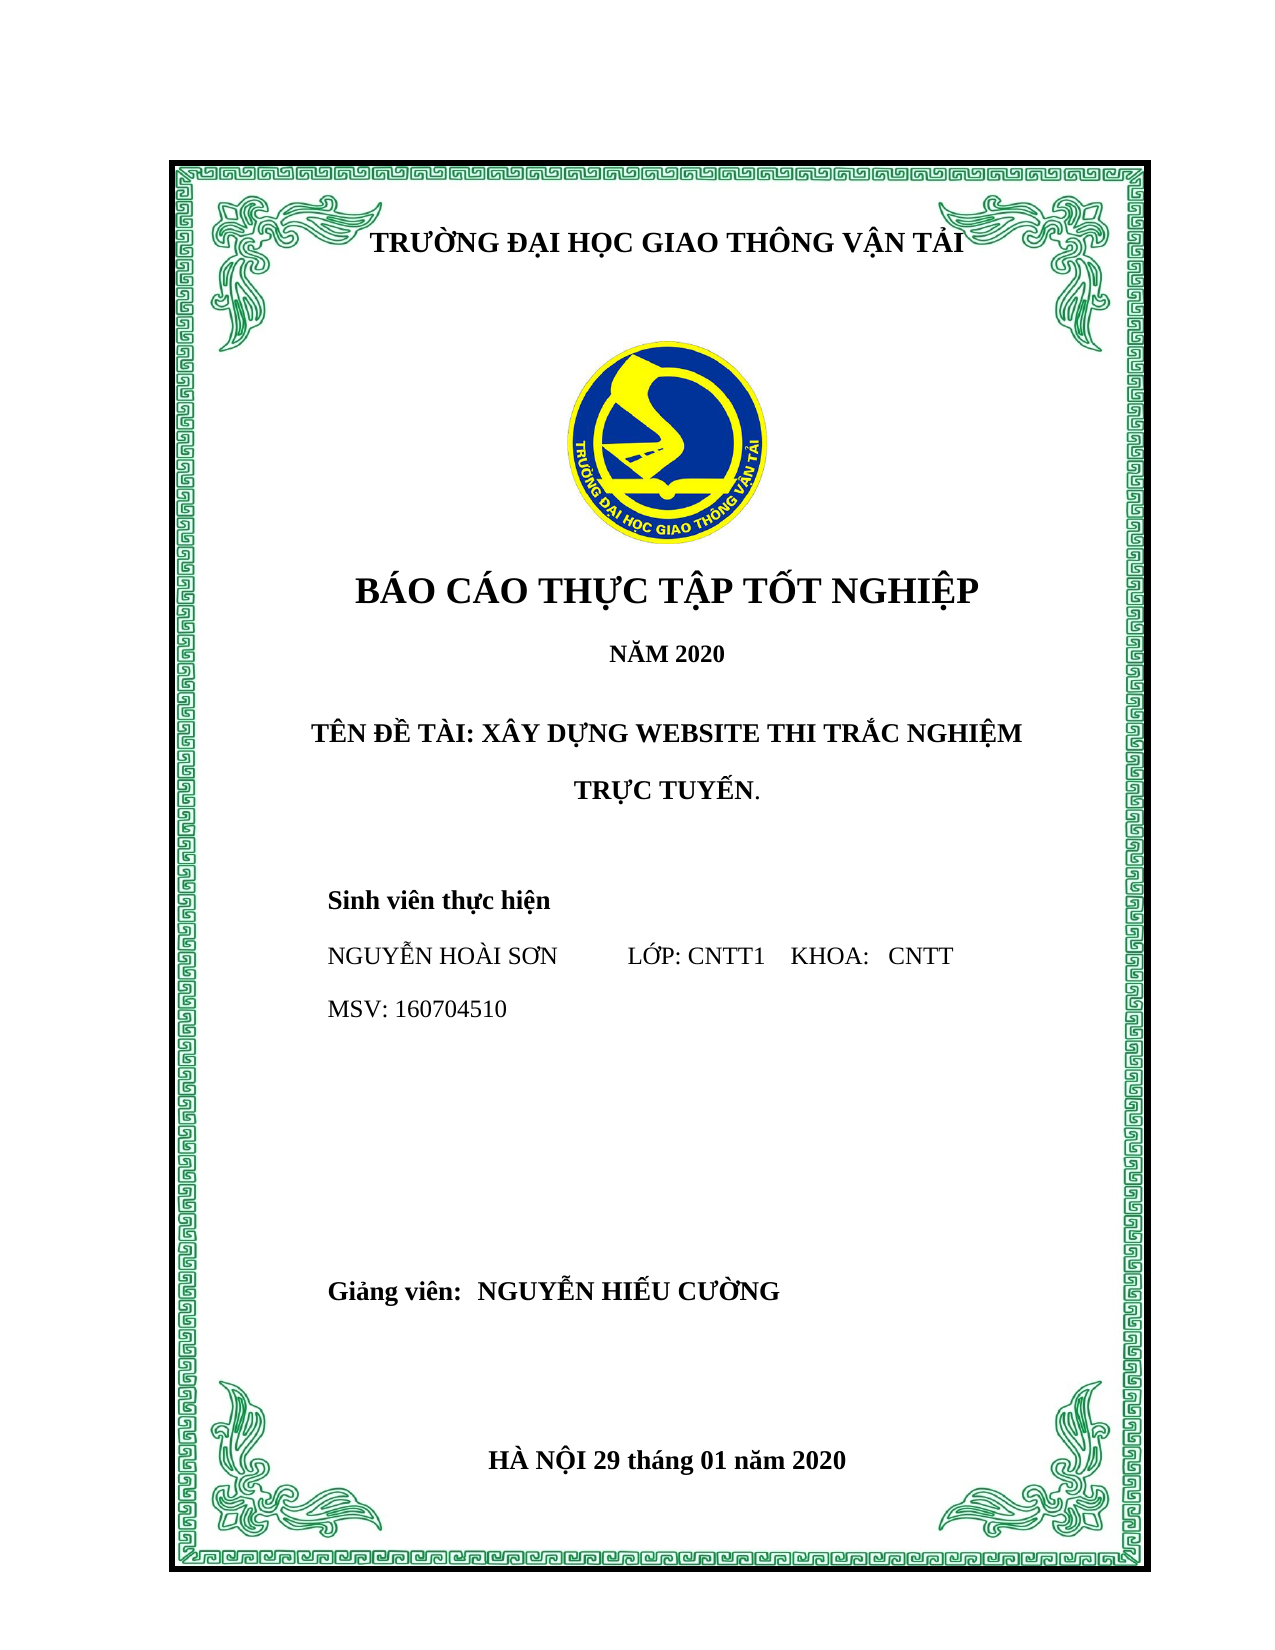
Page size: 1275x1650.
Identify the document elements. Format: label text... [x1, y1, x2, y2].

text Sinh viên thực hiện [252, 884, 1157, 915]
text TRỰC TUYẾN. [177, 774, 1157, 805]
picture [175, 166, 1144, 1566]
text Giảng viên: NGUYỄN HIẾU CƯỜNG [177, 1275, 1157, 1306]
text MSV: 160704510 [252, 994, 1157, 1023]
text TRƯỜNG ĐẠI HỌC GIAO THÔNG VẬN TẢI [177, 225, 1157, 259]
text NGUYỄN HOÀI SƠN LỚP: CNTT1 KHOA: CNTT [252, 941, 1157, 969]
text TÊN ĐỀ TÀI: XÂY DỰNG WEBSITE THI TRẮC NGHIỆM [177, 717, 1157, 748]
text BÁO CÁO THỰC TẬP TỐT NGHIỆP [177, 568, 1157, 612]
text HÀ NỘI 29 tháng 01 năm 2020 [177, 1444, 1157, 1476]
text NĂM 2020 [177, 639, 1157, 668]
